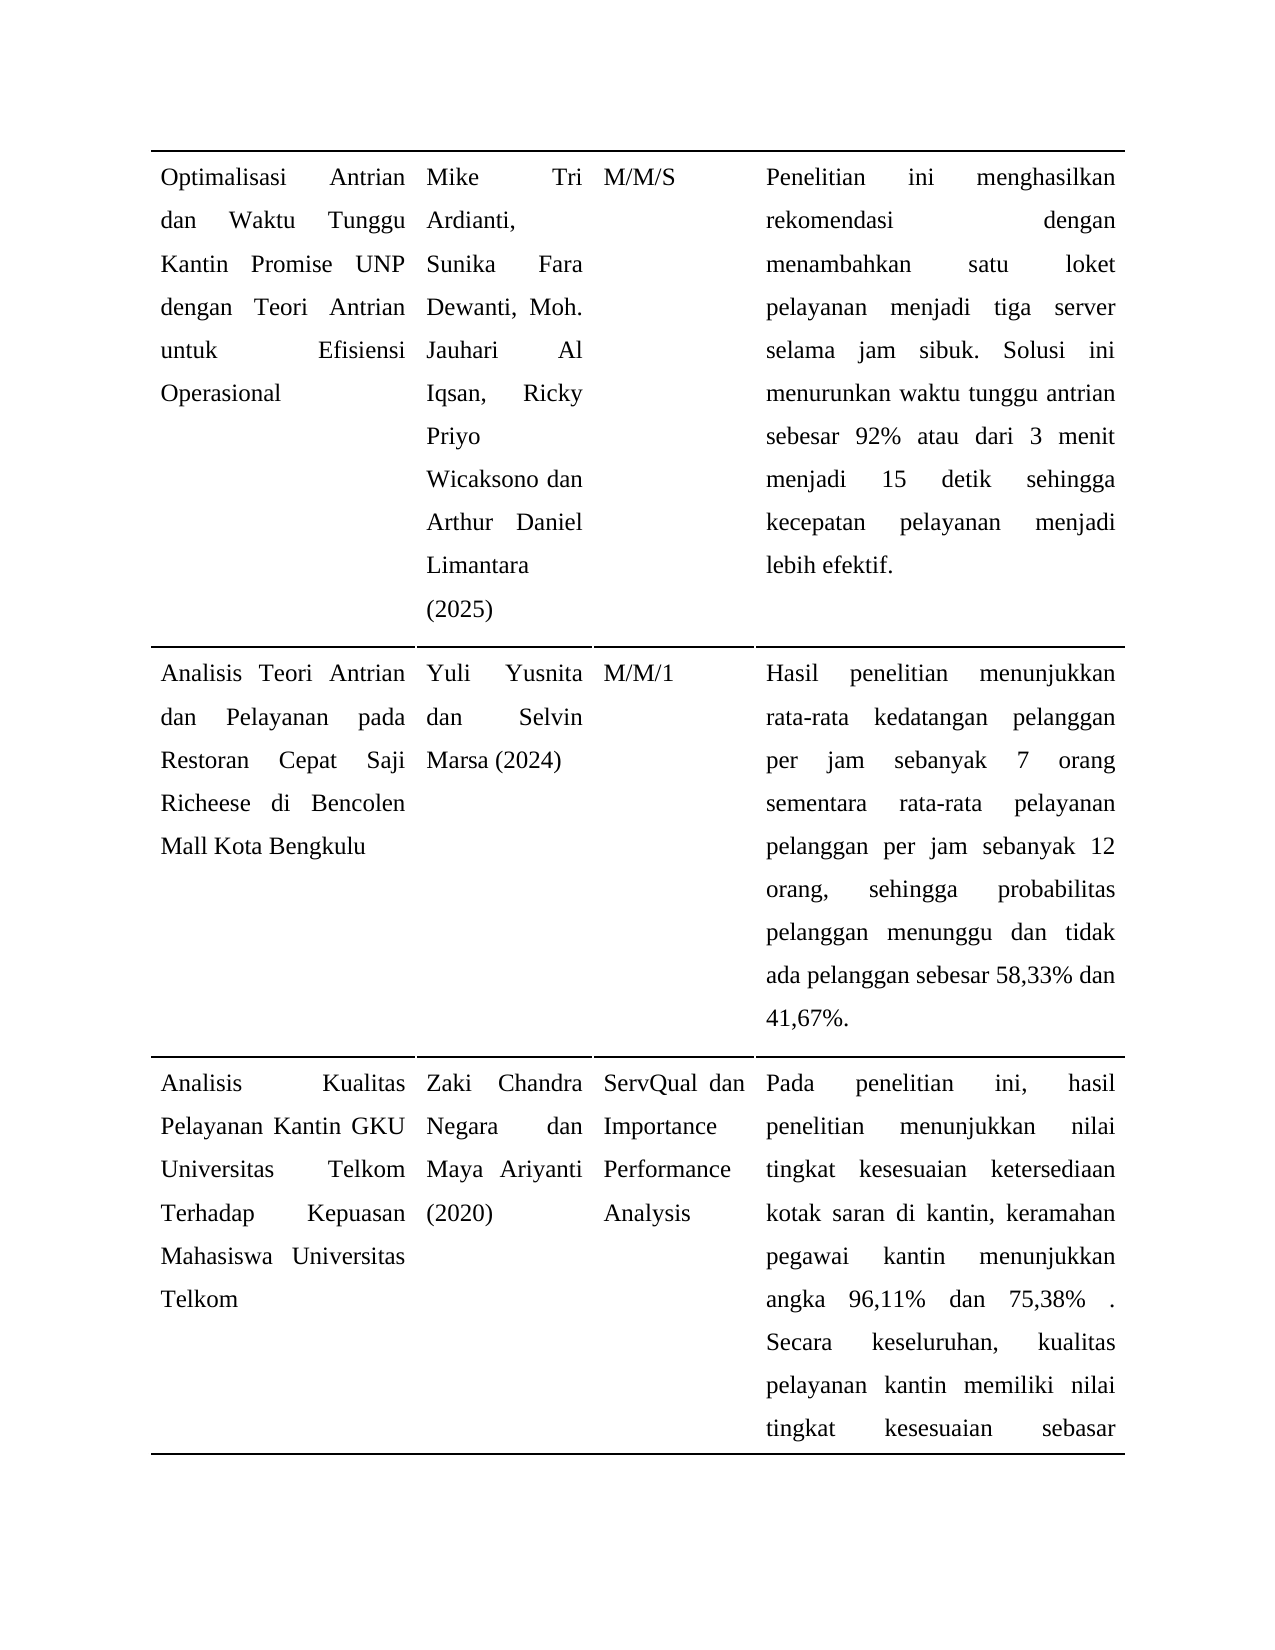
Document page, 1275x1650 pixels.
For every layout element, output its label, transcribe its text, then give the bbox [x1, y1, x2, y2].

table_cell Analisis Teori Antrian dan Pelayanan pada Restoran Cepat Saji Richeese di Bencolen Mall Kota Bengkulu [151, 648, 415, 1056]
table_cell Hasil penelitian menunjukkan rata-rata kedatangan pelanggan per jam sebanyak 7 orang sementara rata-rata pelayanan pelanggan per jam sebanyak 12 orang, sehingga probabilitas pelanggan menunggu dan tidak ada pelanggan sebesar 58,33% dan 41,67%. [756, 648, 1125, 1056]
table_cell M/M/S [594, 152, 754, 646]
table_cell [417, 1058, 592, 1452]
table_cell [151, 1058, 415, 1452]
table_cell Penelitian ini menghasilkan rekomendasi dengan menambahkan satu loket pelayanan menjadi tiga server selama jam sibuk. Solusi ini menurunkan waktu tunggu antrian sebesar 92% atau dari 3 menit menjadi 15 detik sehingga kecepatan pelayanan menjadi lebih efektif. [756, 152, 1125, 646]
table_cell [756, 1058, 1125, 1452]
table_cell Yuli Yusnita dan Selvin Marsa (2024) [417, 648, 592, 1056]
table_cell Mike Tri Ardianti, Sunika Fara Dewanti, Moh. Jauhari Al Iqsan, Ricky Priyo Wicaksono dan Arthur Daniel Limantara (2025) [417, 152, 592, 646]
table_cell M/M/1 [594, 648, 754, 1056]
table_cell Optimalisasi Antrian dan Waktu Tunggu Kantin Promise UNP dengan Teori Antrian untuk Efisiensi Operasional [151, 152, 415, 646]
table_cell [594, 1058, 754, 1452]
